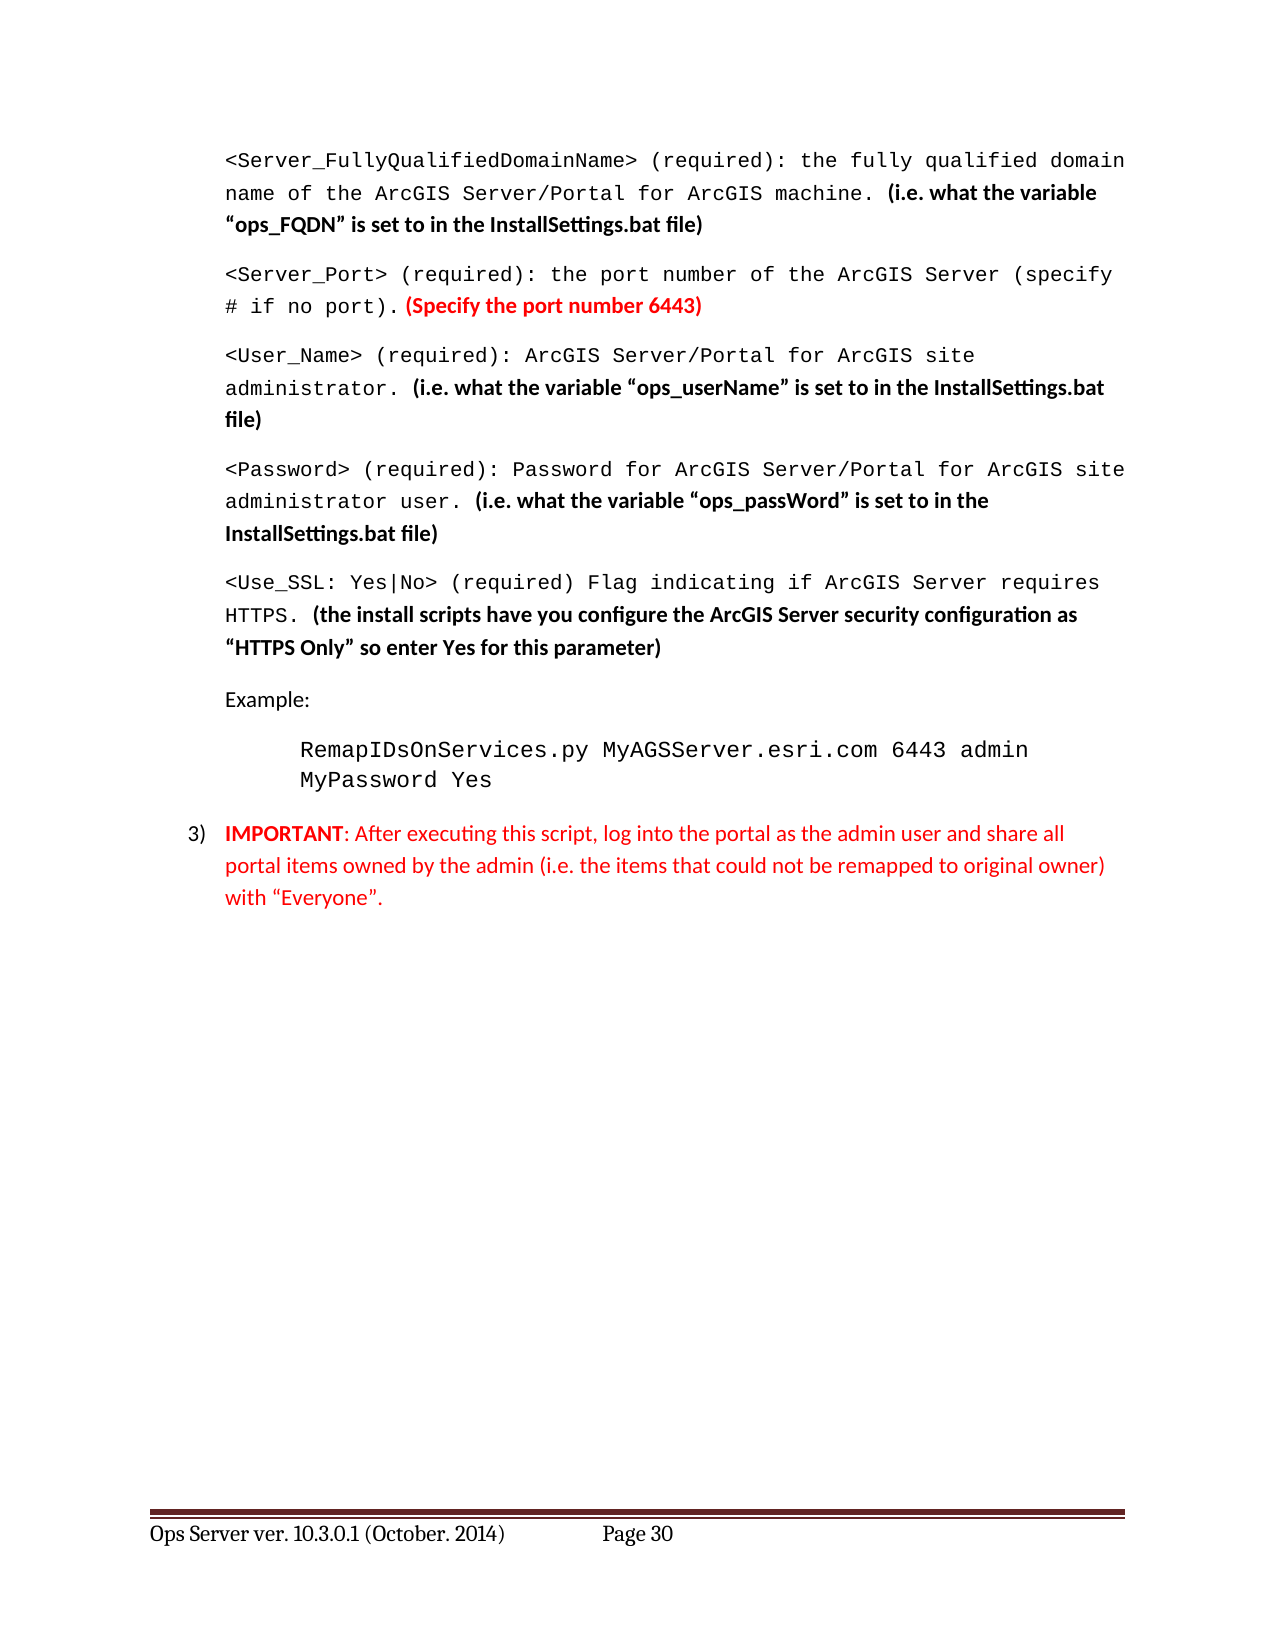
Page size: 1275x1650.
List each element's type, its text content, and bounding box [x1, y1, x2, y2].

text <Server_FullyQualifiedDomainName> (required): the fully qualified domain name of the ArcGIS Server/Portal for ArcGIS machine. (i.e. what the variable “ops_FQDN” is set to in the InstallSettings.bat file) [225, 150, 1125, 238]
list IMPORTANT: After executing this script, log into the portal as the admin user and share all portal items owned by the admin (i.e. the items that could not be remapped to original owner) with “Everyone”. [187, 819, 1125, 911]
text <Password> (required): Password for ArcGIS Server/Portal for ArcGIS site administrator user. (i.e. what the variable “ops_passWord” is set to in the InstallSettings.bat file) [225, 458, 1125, 547]
text <Server_Port> (required): the port number of the ArcGIS Server (specify # if no port). (Specify the port number 6443) [225, 263, 1125, 320]
text <Use_SSL: Yes|No> (required) Flag indicating if ArcGIS Server requires HTTPS. (the install scripts have you configure the ArcGIS Server security configuration as “HTTPS Only” so enter Yes for this parameter) [225, 572, 1125, 661]
text Example: [225, 686, 1125, 714]
text RemapIDsOnServices.py MyAGSServer.esri.com 6443 admin MyPassword Yes [300, 739, 1125, 794]
text <User_Name> (required): ArcGIS Server/Portal for ArcGIS site administrator. (i.e. what the variable “ops_userName” is set to in the InstallSettings.bat file) [225, 345, 1125, 433]
